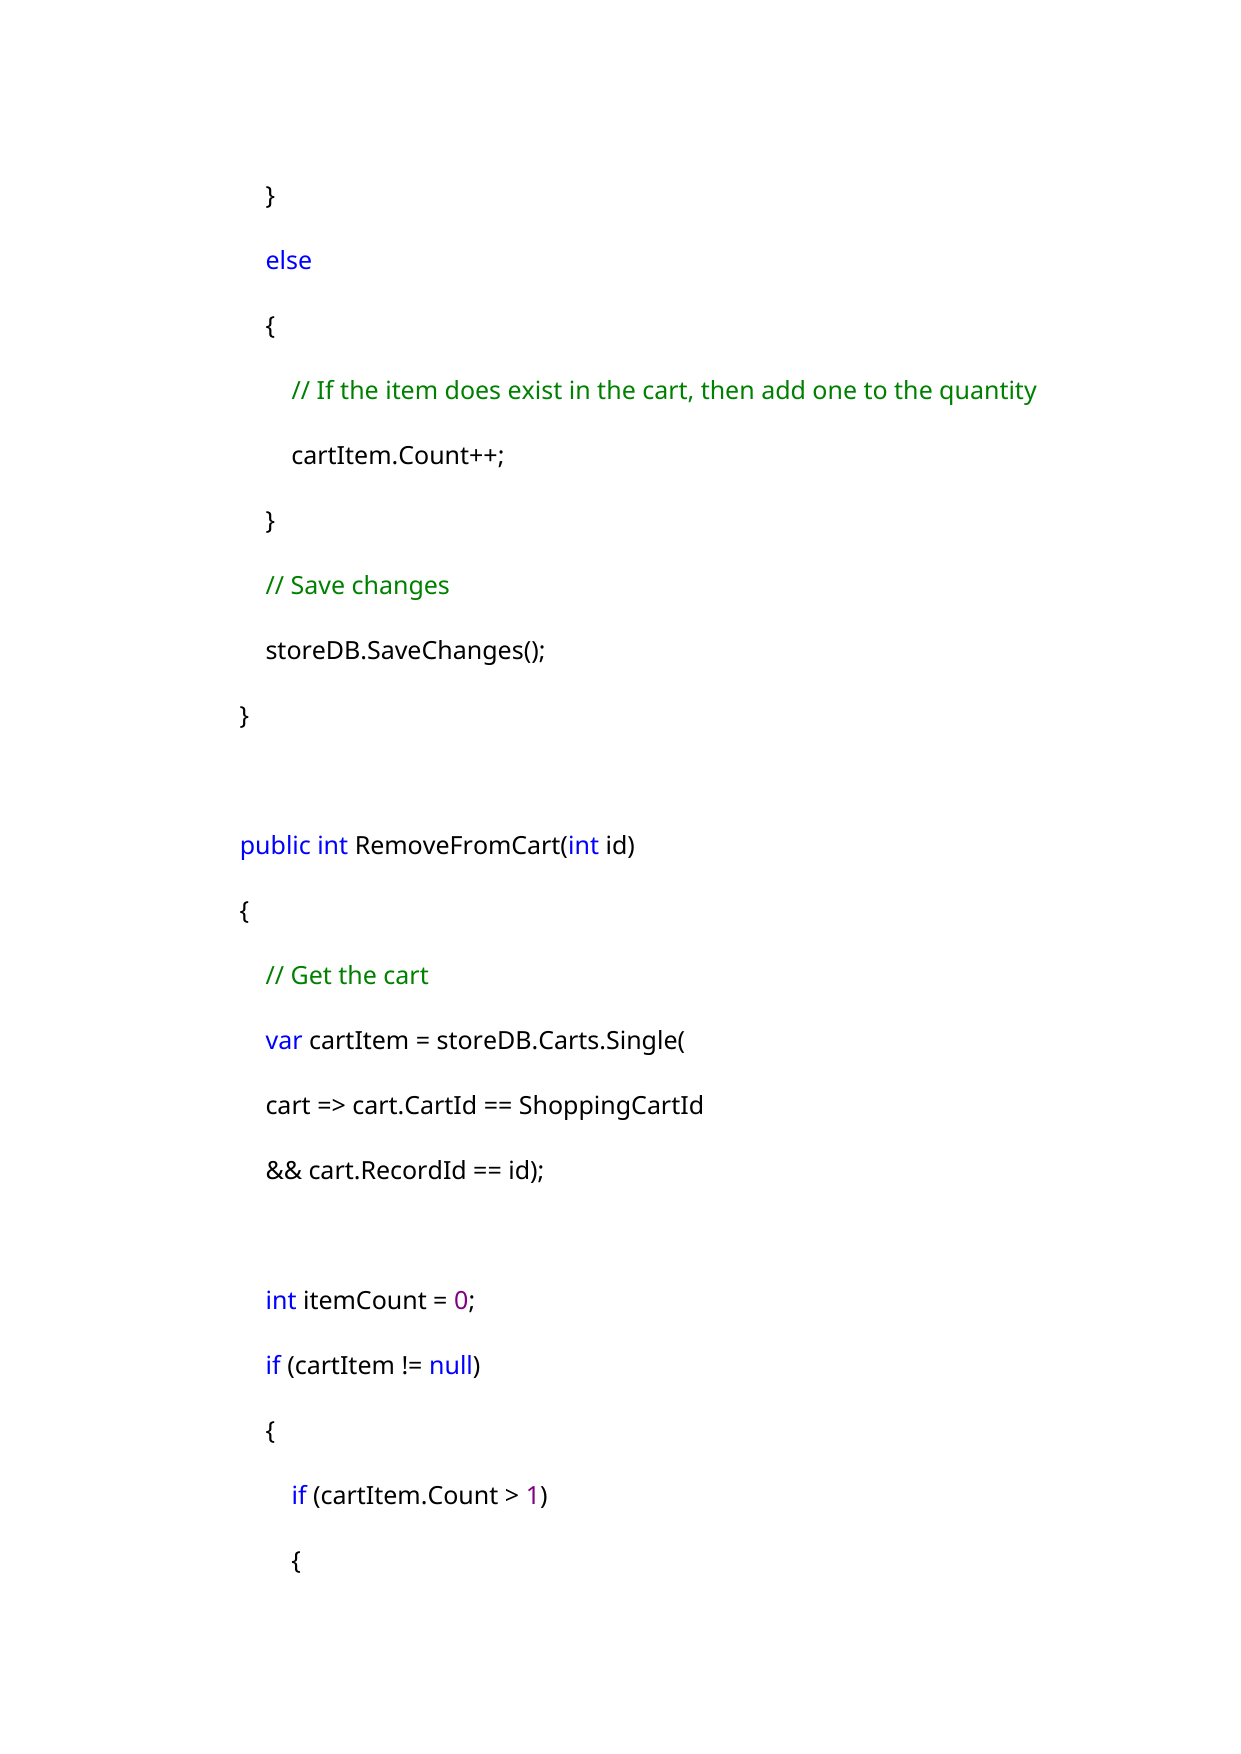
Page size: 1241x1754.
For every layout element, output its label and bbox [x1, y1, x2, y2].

text [187, 162, 1053, 1592]
